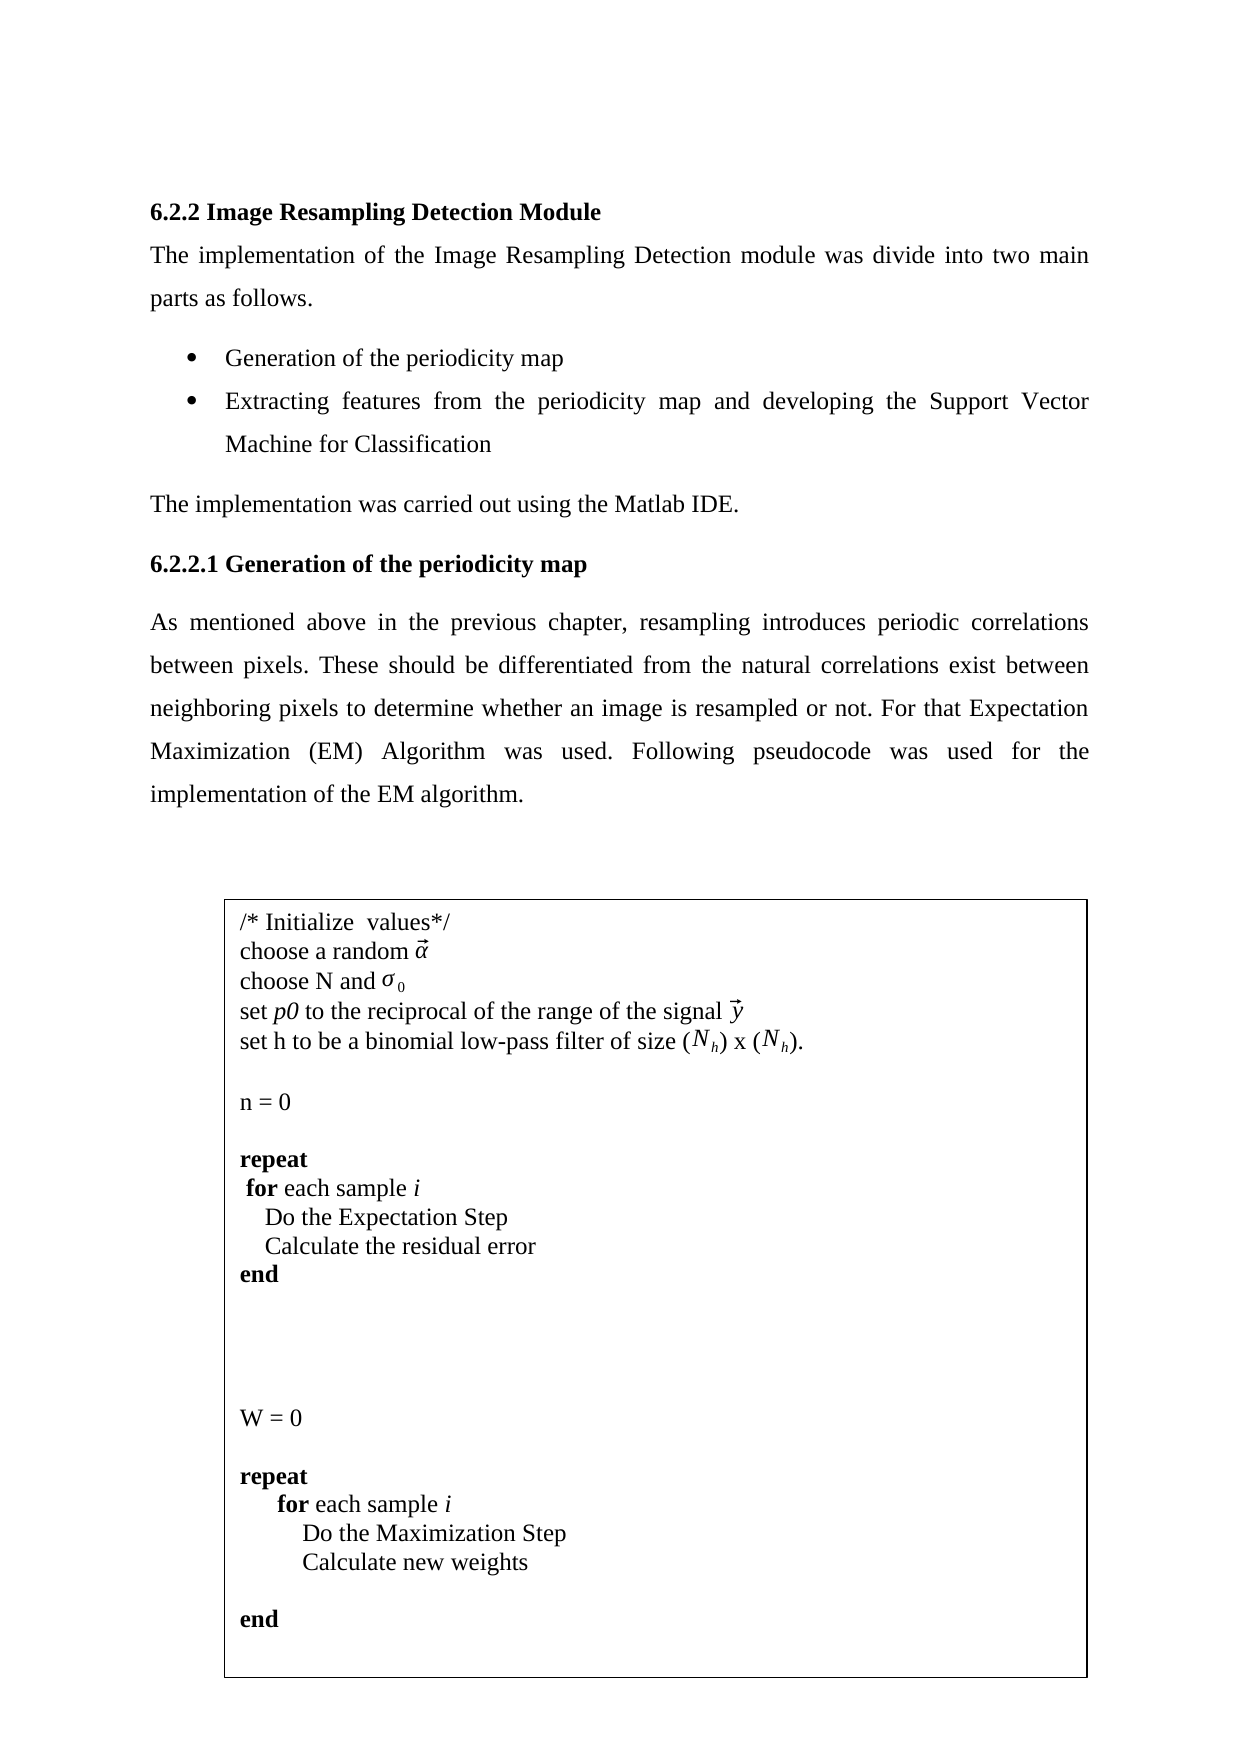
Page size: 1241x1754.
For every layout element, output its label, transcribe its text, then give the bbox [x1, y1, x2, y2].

text The implementation of the Image Resampling Detection module was divide into two main parts as follows. [150, 240, 1090, 312]
subtitle 6.2.2 Image Resampling Detection Module [150, 197, 1090, 226]
text The implementation was carried out using the Matlab IDE. [150, 489, 1090, 518]
list Extracting features from the periodicity map and developing the Support Vector Machine for Classification [187, 386, 1090, 458]
list Generation of the periodicity map [187, 343, 1090, 372]
subtitle 6.2.2.1 Generation of the periodicity map [150, 549, 1090, 578]
text As mentioned above in the previous chapter, resampling introduces periodic correlations between pixels. These should be differentiated from the natural correlations exist between neighboring pixels to determine whether an image is resampled or not. For that Expectation Maximization (EM) Algorithm was used. Following pseudocode was used for the implementation of the EM algorithm. [150, 607, 1090, 808]
